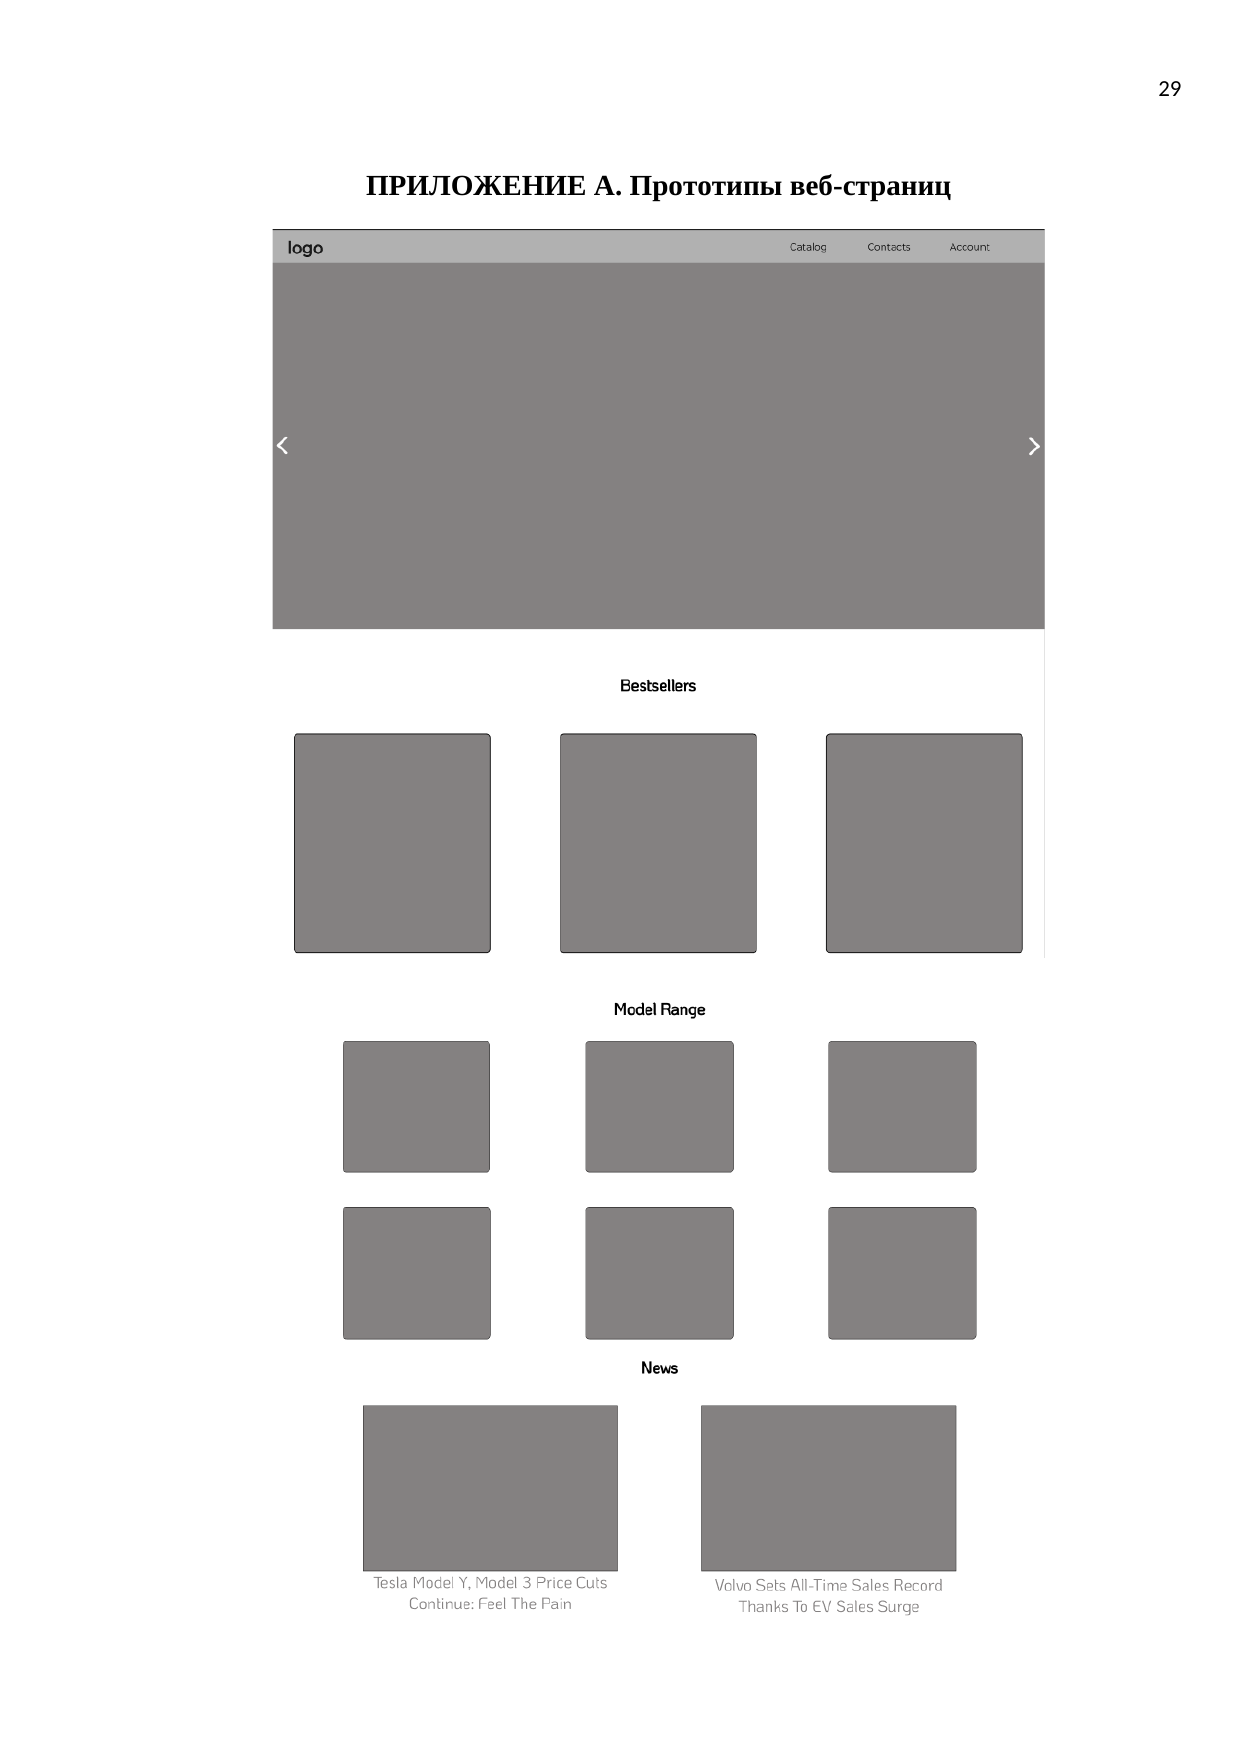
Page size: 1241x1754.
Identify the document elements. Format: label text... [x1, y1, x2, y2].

picture [272, 229, 1045, 958]
picture [271, 959, 1046, 1628]
subtitle ПРИЛОЖЕНИЕ А. Прототипы веб-страниц [136, 168, 1181, 202]
